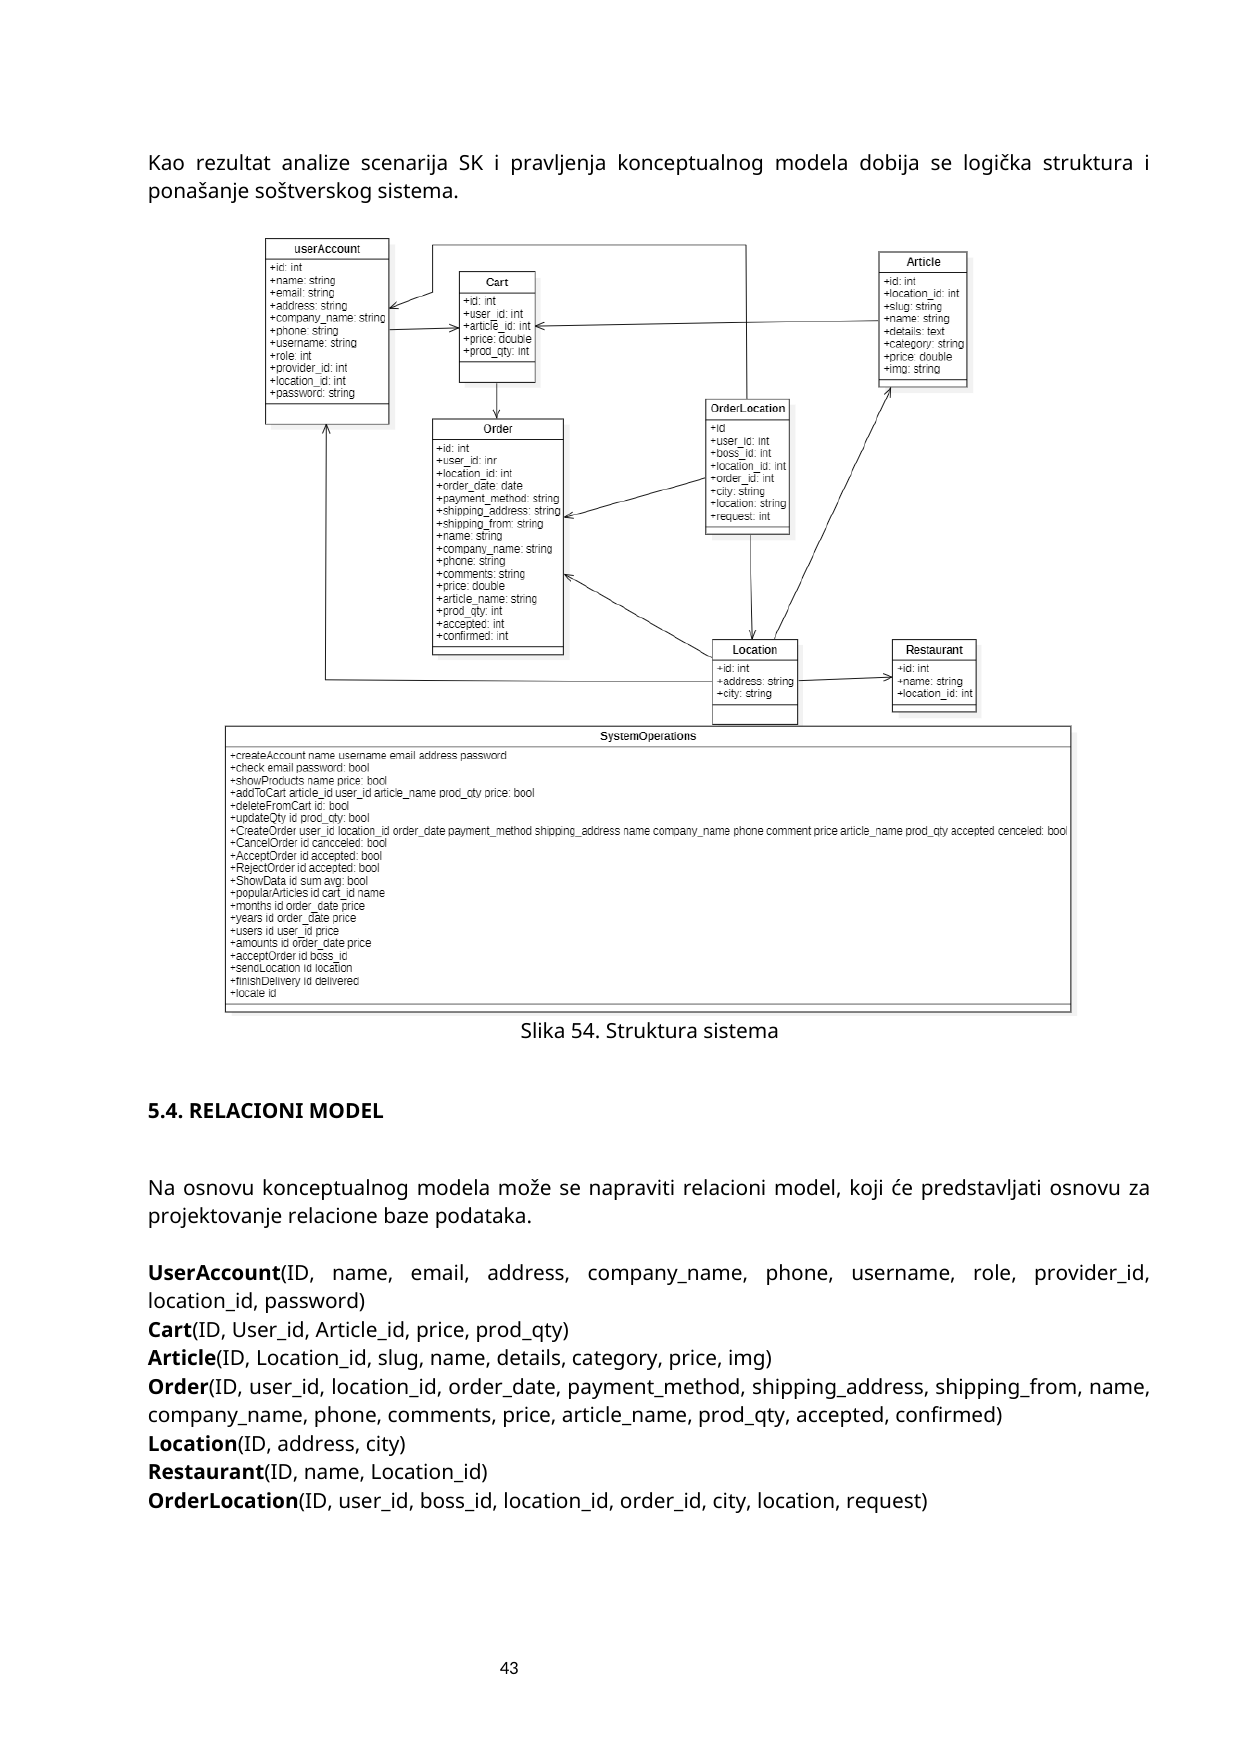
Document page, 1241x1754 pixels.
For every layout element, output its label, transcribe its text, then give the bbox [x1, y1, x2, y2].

text Restaurant(ID, name, Location_id) [148, 1457, 1152, 1486]
text Location(ID, address, city) [148, 1429, 1152, 1457]
text Cart(ID, User_id, Article_id, price, prod_qty) [148, 1315, 1152, 1343]
subtitle RELACIONI MODEL [148, 1097, 1152, 1125]
text Article(ID, Location_id, slug, name, details, category, price, img) [148, 1343, 1152, 1372]
text Slika 54. Struktura sistema [148, 1016, 1152, 1069]
text Kao rezultat analize scenarija SK i pravljenja konceptualnog modela dobija se logička struktura i ponašanje soštverskog sistema. [148, 148, 1152, 204]
text UserAccount(ID, name, email, address, company_name, phone, username, role, provider_id, location_id, password) [148, 1258, 1152, 1315]
text OrderLocation(ID, user_id, boss_id, location_id, order_id, city, location, request) [148, 1486, 1152, 1568]
text Order(ID, user_id, location_id, order_date, payment_method, shipping_address, shipping_from, name, company_name, phone, comments, price, article_name, prod_qty, accepted, confirmed) [148, 1372, 1152, 1429]
text Na osnovu konceptualnog modela može se napraviti relacioni model, koji će predstavljati osnovu za projektovanje relacione baze podataka. [148, 1173, 1152, 1230]
picture [220, 232, 1079, 1016]
